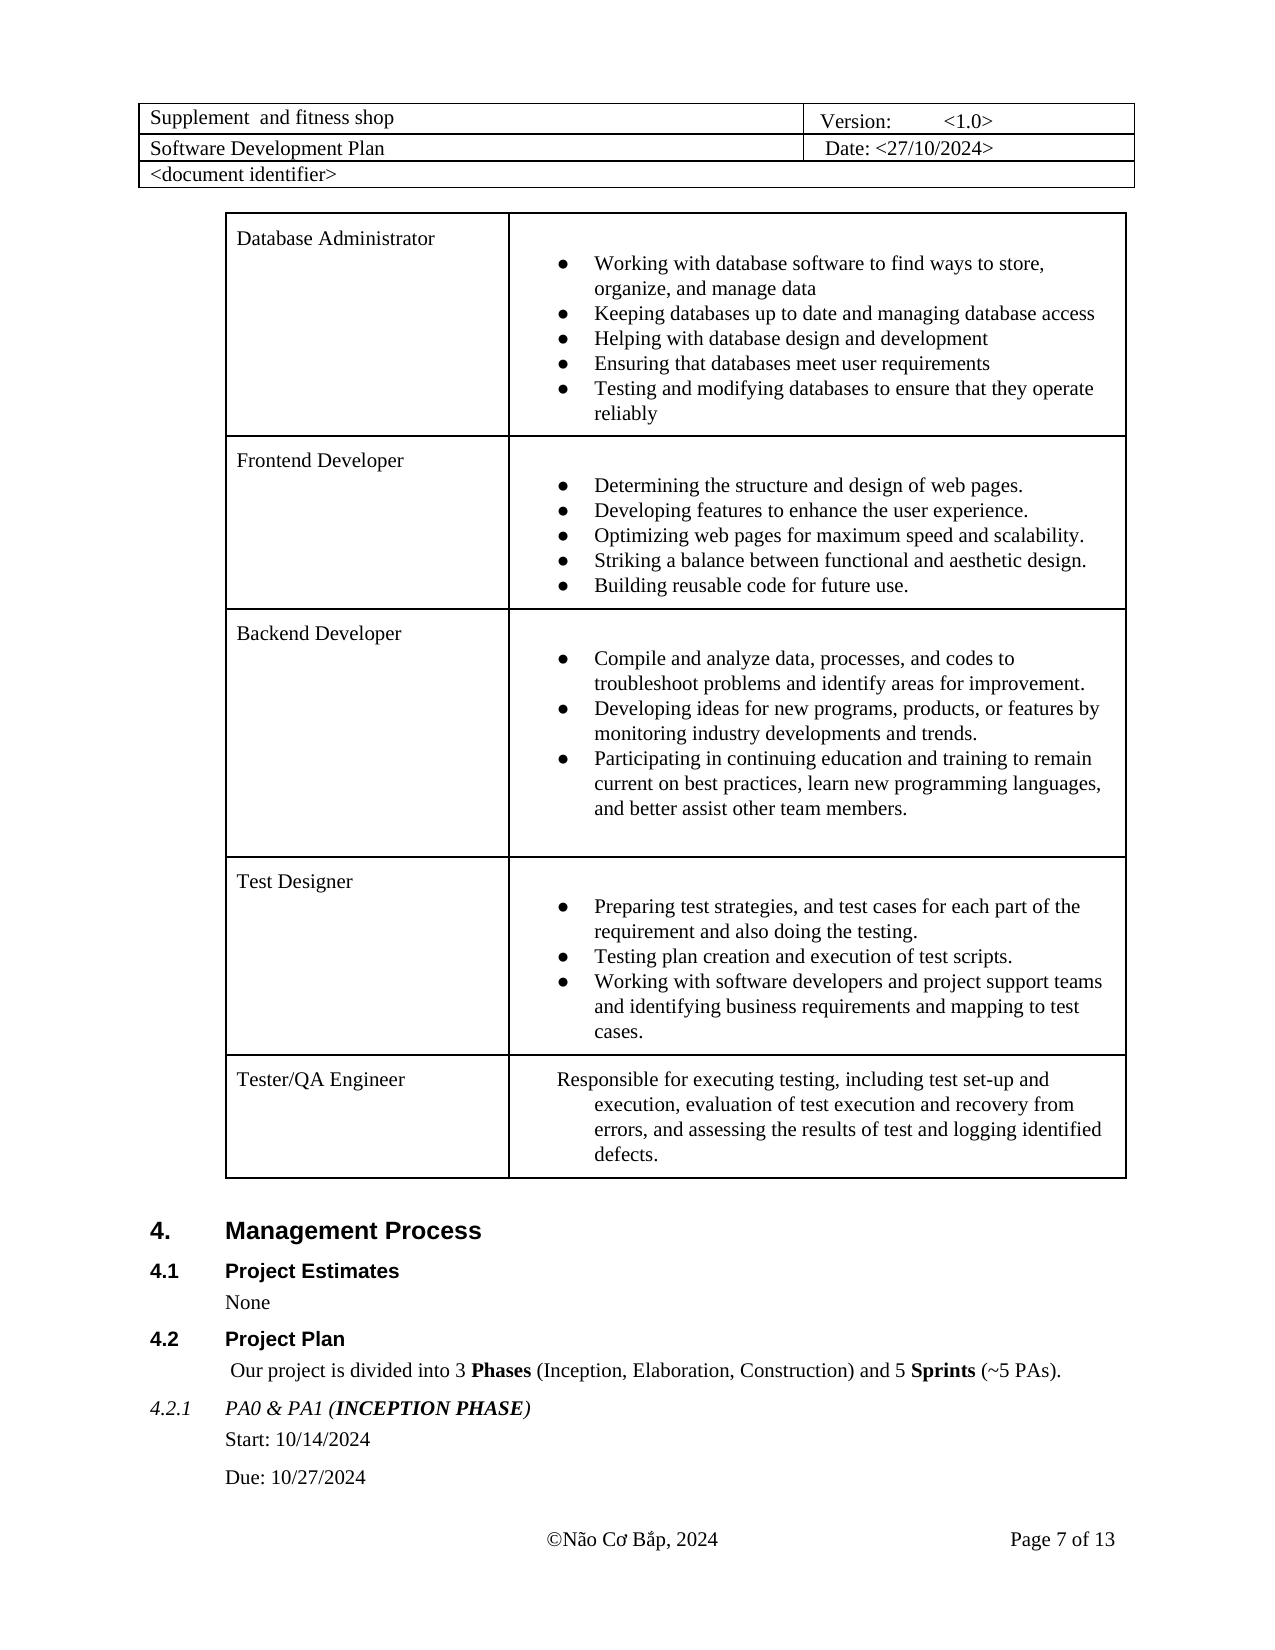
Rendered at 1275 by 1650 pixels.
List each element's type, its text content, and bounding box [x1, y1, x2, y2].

table_cell Database Administrator [227, 214, 508, 435]
table_cell Backend Developer [227, 610, 508, 856]
text Our project is divided into 3 Phases (Inception, Elaboration, Construction) and 5 Sprints (~5 PAs). [150, 1357, 1125, 1382]
table_cell Working with database software to find ways to store, organize, and manage data Keeping databases up to date and managing database access Helping with database design and development Ensuring that databases meet user requirements Testing and modifying databases to ensure that they operate reliably [510, 214, 1125, 435]
subtitle Project Plan [150, 1326, 1125, 1351]
subtitle PA0 & PA1 (INCEPTION PHASE) [150, 1395, 1125, 1420]
table_cell Tester/QA Engineer [227, 1056, 508, 1177]
table_cell Compile and analyze data, processes, and codes to troubleshoot problems and identify areas for improvement. Developing ideas for new programs, products, or features by monitoring industry developments and trends. Participating in continuing education and training to remain current on best practices, learn new programming languages, and better assist other team members. [510, 610, 1125, 856]
table_cell Preparing test strategies, and test cases for each part of the requirement and also doing the testing. Testing plan creation and execution of test scripts. Working with software developers and project support teams and identifying business requirements and mapping to test cases. [510, 858, 1125, 1054]
table_cell Determining the structure and design of web pages. Developing features to enhance the user experience. Optimizing web pages for maximum speed and scalability. Striking a balance between functional and aesthetic design. Building reusable code for future use. [510, 437, 1125, 608]
table_cell Responsible for executing testing, including test set-up and execution, evaluation of test execution and recovery from errors, and assessing the results of test and logging identified defects. [510, 1056, 1125, 1177]
text None [150, 1289, 1125, 1314]
text Due: 10/27/2024 [225, 1464, 1125, 1489]
text Start: 10/14/2024 [225, 1426, 1125, 1451]
subtitle Project Estimates [150, 1257, 1125, 1282]
table_cell Frontend Developer [227, 437, 508, 608]
table_cell Test Designer [227, 858, 508, 1054]
subtitle Management Process [150, 1216, 1125, 1245]
